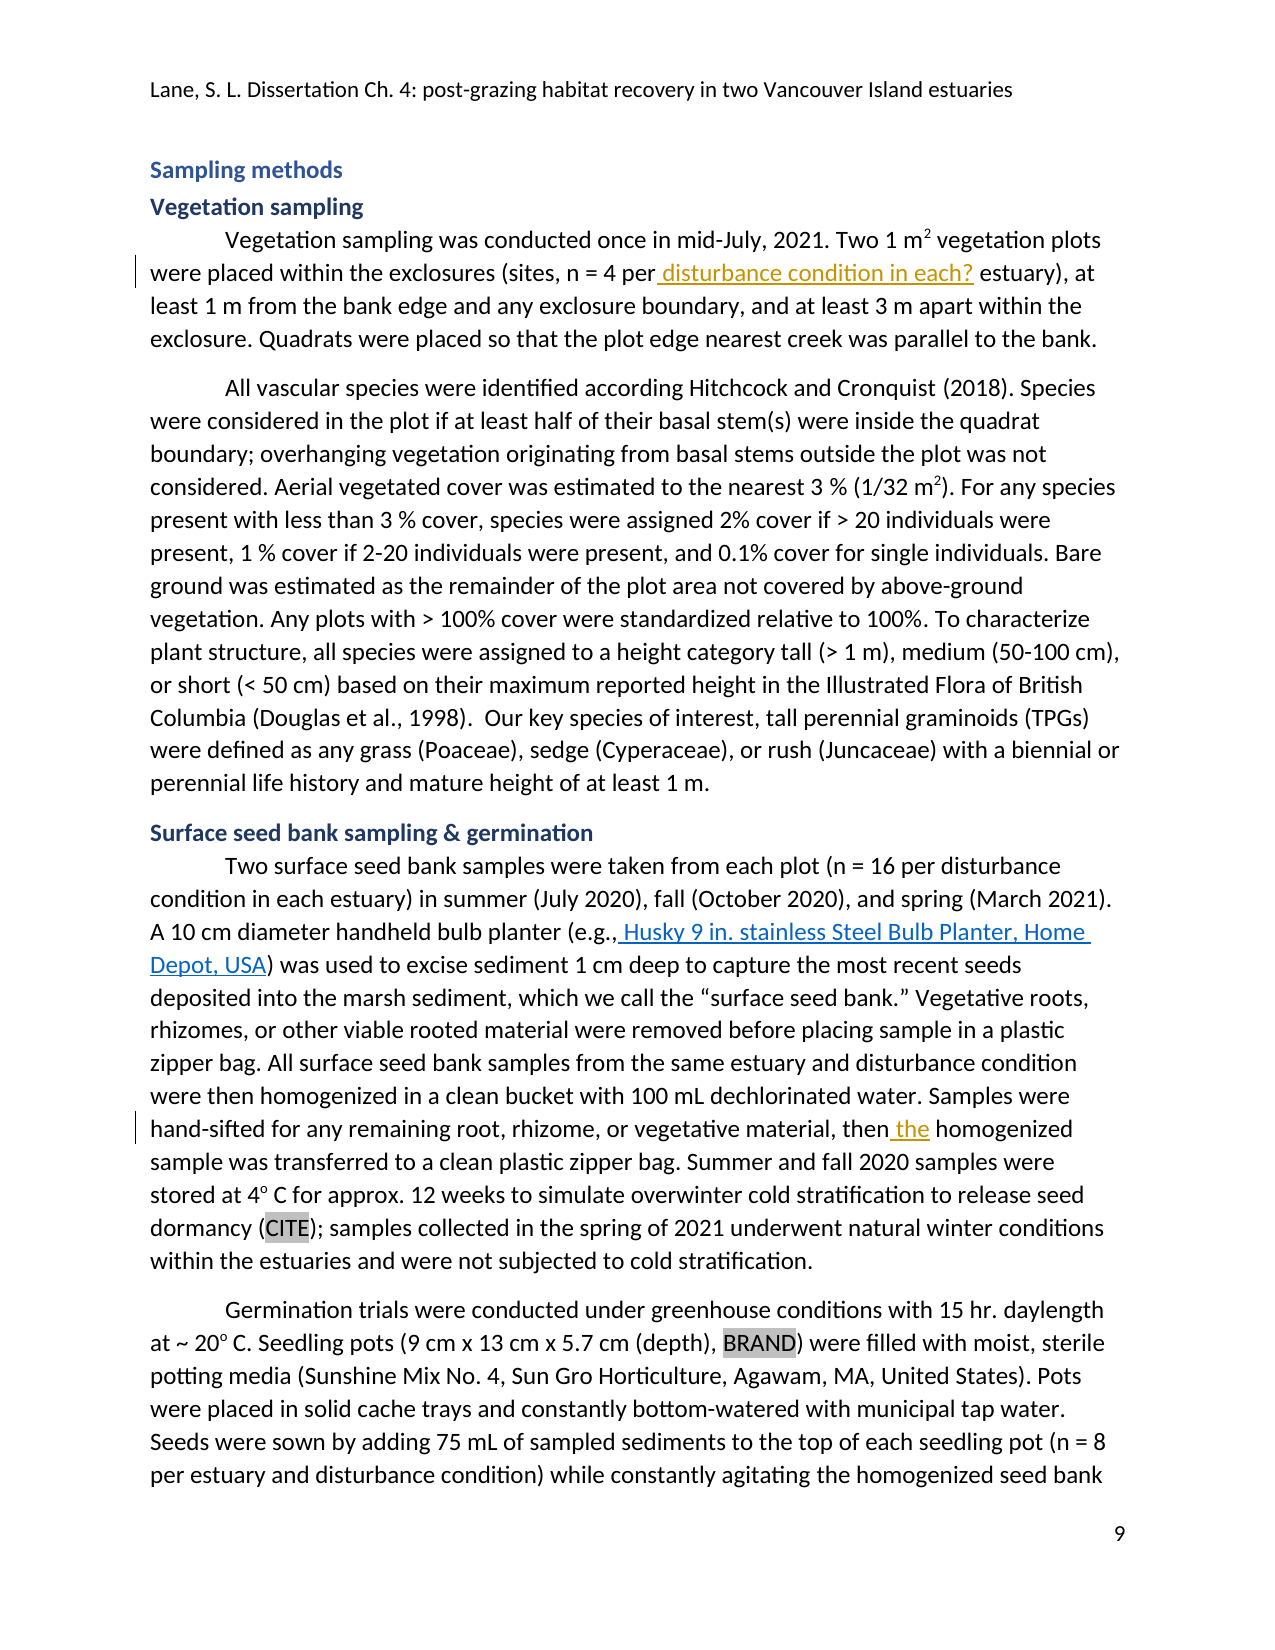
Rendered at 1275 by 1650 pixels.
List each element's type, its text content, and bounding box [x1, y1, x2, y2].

text Vegetation sampling was conducted once in mid-July, 2021. Two 1 m2 vegetation plots were placed within the exclosures (sites, n = 4 per estuary), at least 1 m from the bank edge and any exclosure boundary, and at least 3 m apart within the exclosure. Quadrats were placed so that the plot edge nearest creek was parallel to the bank. [150, 224, 1125, 353]
text Two surface seed bank samples were taken from each plot (n = 16 per disturbance condition in each estuary) in summer (July 2020), fall (October 2020), and spring (March 2021). A 10 cm diameter handheld bulb planter (e.g., Husky 9 in. stainless Steel Bulb Planter, Home Depot, USA) was used to excise sediment 1 cm deep to capture the most recent seeds deposited into the marsh sediment, which we call the “surface seed bank.” Vegetative roots, rhizomes, or other viable rooted material were removed before placing sample in a plastic zipper bag. All surface seed bank samples from the same estuary and disturbance condition were then homogenized in a clean bucket with 100 mL dechlorinated water. Samples were hand-sifted for any remaining root, rhizome, or vegetative material, then homogenized sample was transferred to a clean plastic zipper bag. Summer and fall 2020 samples were stored at 4o C for approx. 12 weeks to simulate overwinter cold stratification to release seed dormancy (CITE); samples collected in the spring of 2021 underwent natural winter conditions within the estuaries and were not subjected to cold stratification. [150, 850, 1125, 1276]
subtitle Sampling methods [150, 154, 1125, 185]
subtitle Vegetation sampling [150, 191, 1125, 222]
text All vascular species were identified according Hitchcock and Cronquist (2018). Species were considered in the plot if at least half of their basal stem(s) were inside the quadrat boundary; overhanging vegetation originating from basal stems outside the plot was not considered. Aerial vegetated cover was estimated to the nearest 3 % (1/32 m2). For any species present with less than 3 % cover, species were assigned 2% cover if > 20 individuals were present, 1 % cover if 2-20 individuals were present, and 0.1% cover for single individuals. Bare ground was estimated as the remainder of the plot area not covered by above-ground vegetation. Any plots with > 100% cover were standardized relative to 100%. To characterize plant structure, all species were assigned to a height category tall (> 1 m), medium (50-100 cm), or short (< 50 cm) based on their maximum reported height in the Illustrated Flora of British Columbia (Douglas et al., 1998). Our key species of interest, tall perennial graminoids (TPGs) were defined as any grass (Poaceae), sedge (Cyperaceae), or rush (Juncaceae) with a biennial or perennial life history and mature height of at least 1 m. [150, 372, 1125, 798]
subtitle Surface seed bank sampling & germination [150, 817, 1125, 848]
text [150, 1294, 1125, 1490]
